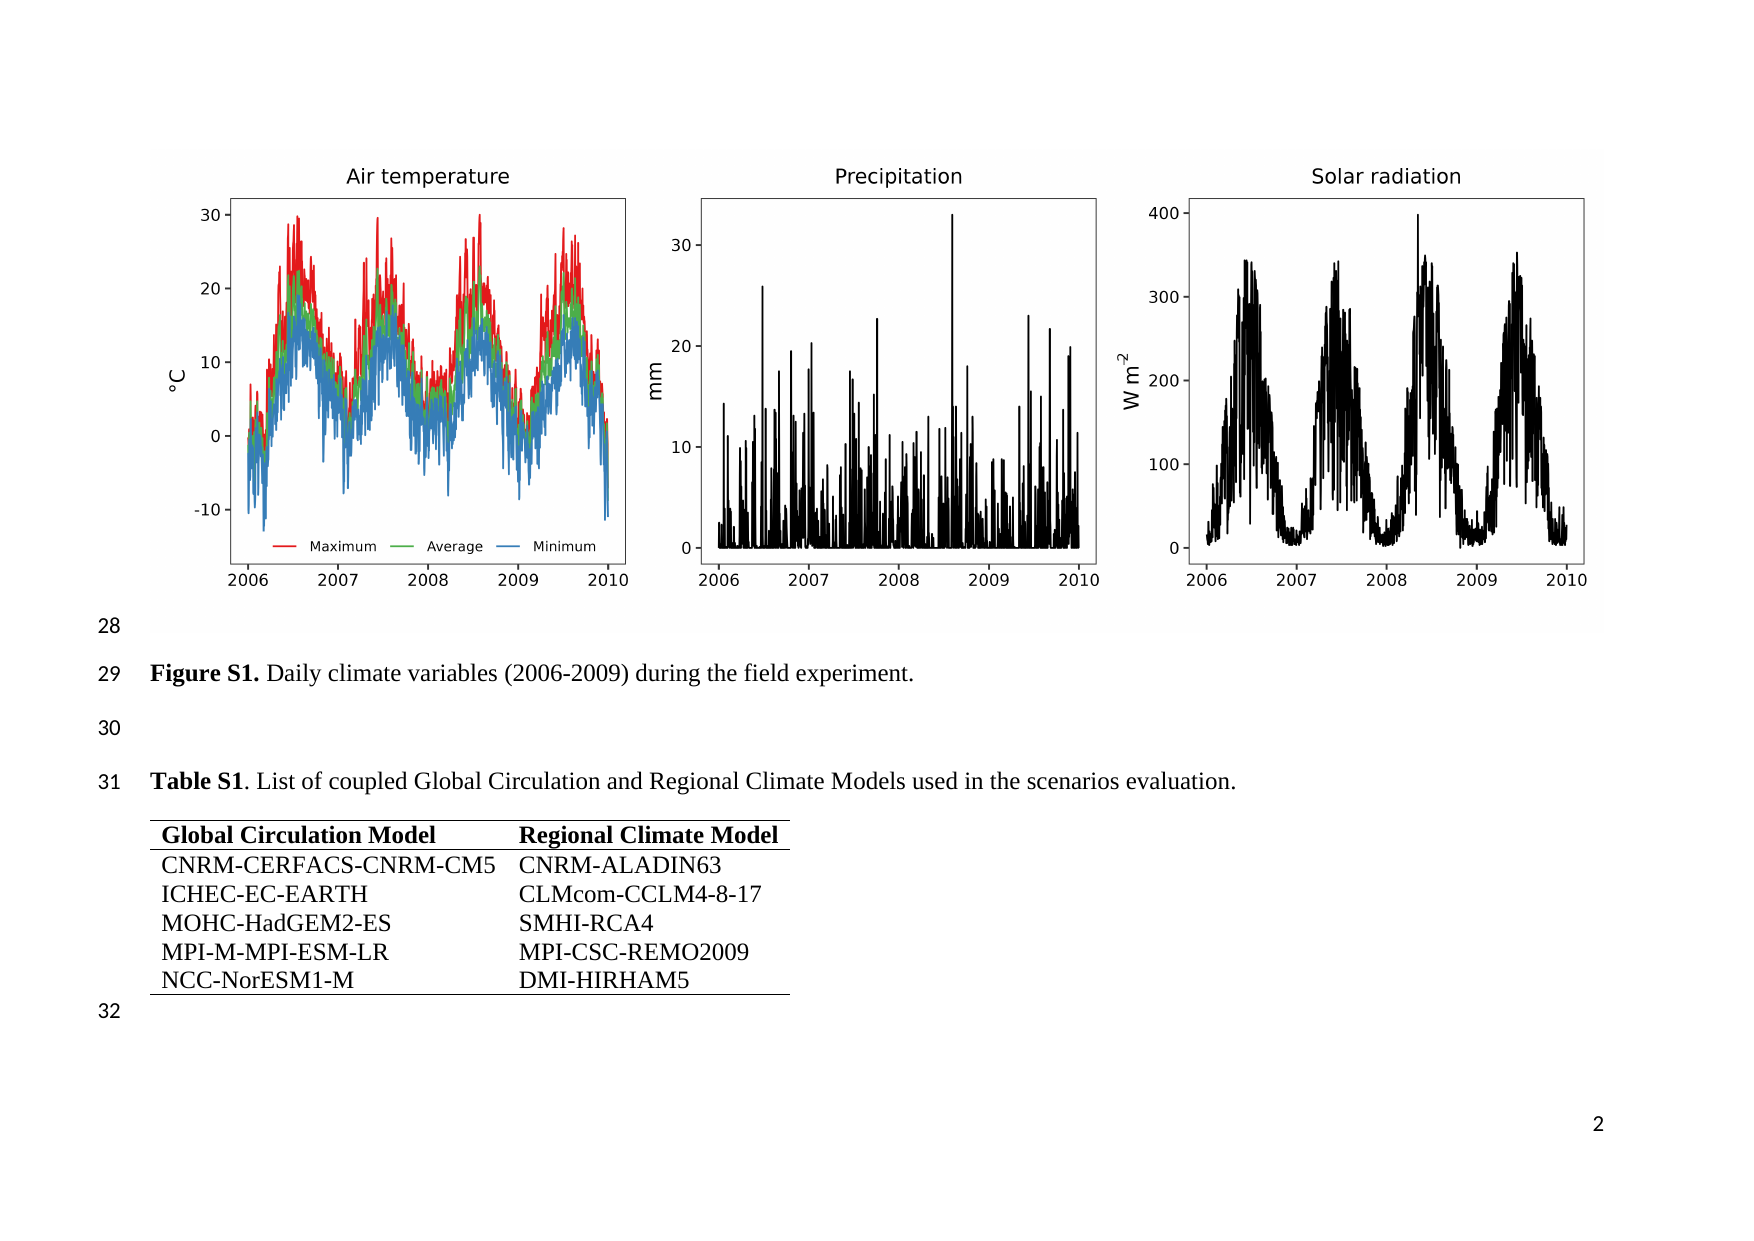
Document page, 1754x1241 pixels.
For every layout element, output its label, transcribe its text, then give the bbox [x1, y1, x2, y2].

table_cell MOHC-HadGEM2-ES [150, 908, 507, 937]
table_cell NCC-NorESM1-M [150, 965, 507, 994]
text Table S1. List of coupled Global Circulation and Regional Climate Models used in the scenarios evaluation. [150, 766, 1604, 794]
table_header Regional Climate Model [508, 821, 789, 849]
text Figure S1. Daily climate variables (2006-2009) during the field experiment. [150, 658, 1604, 687]
table_cell MPI-CSC-REMO2009 [508, 937, 789, 965]
table_cell SMHI-RCA4 [508, 908, 789, 937]
table_cell CLMcom-CCLM4-8-17 [508, 879, 789, 908]
table_header Global Circulation Model [150, 821, 507, 849]
picture [150, 149, 1604, 633]
table_cell DMI-HIRHAM5 [508, 965, 789, 994]
table_cell CNRM-CERFACS-CNRM-CM5 [150, 850, 507, 879]
table_cell MPI-M-MPI-ESM-LR [150, 937, 507, 965]
table_cell ICHEC-EC-EARTH [150, 879, 507, 908]
table_cell CNRM-ALADIN63 [508, 850, 789, 879]
